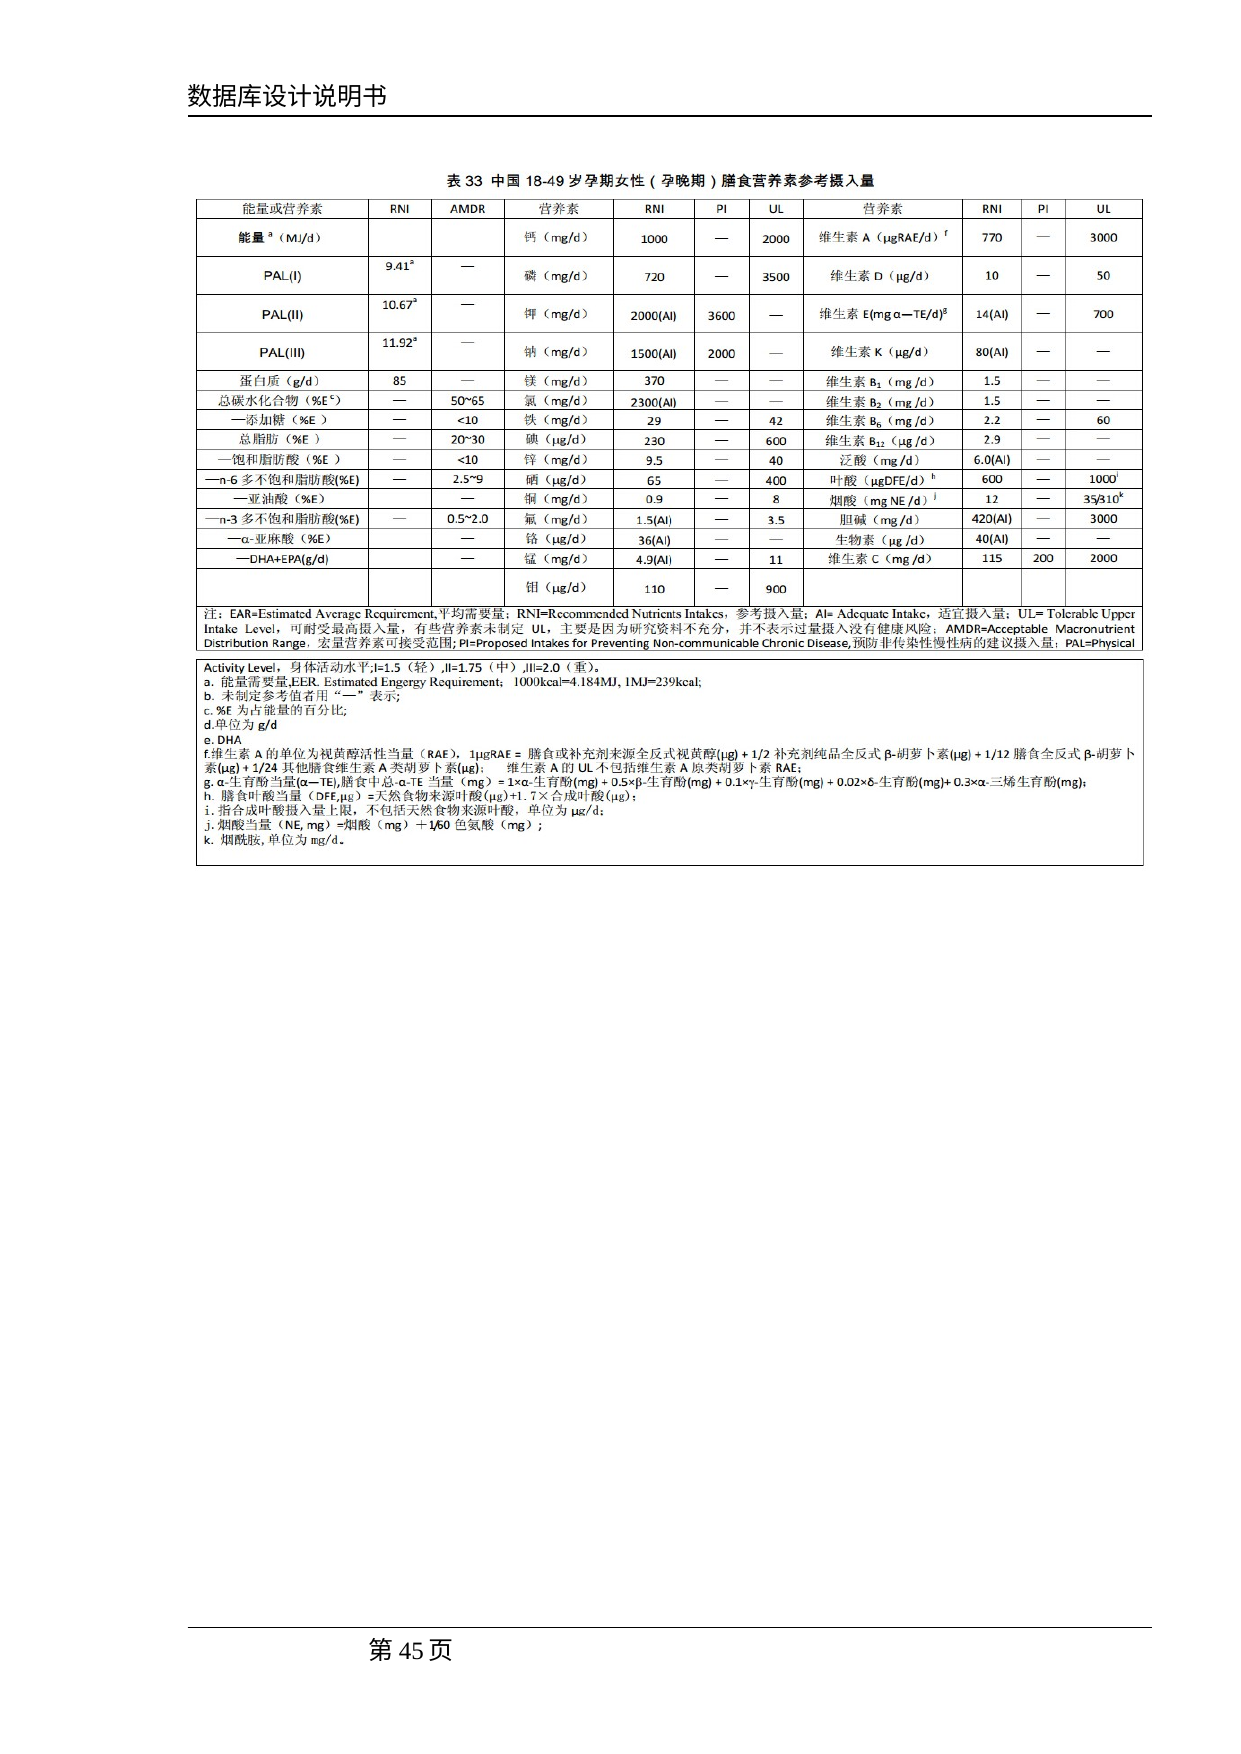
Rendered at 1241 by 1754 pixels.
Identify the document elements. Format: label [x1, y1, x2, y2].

picture [187, 158, 1152, 874]
